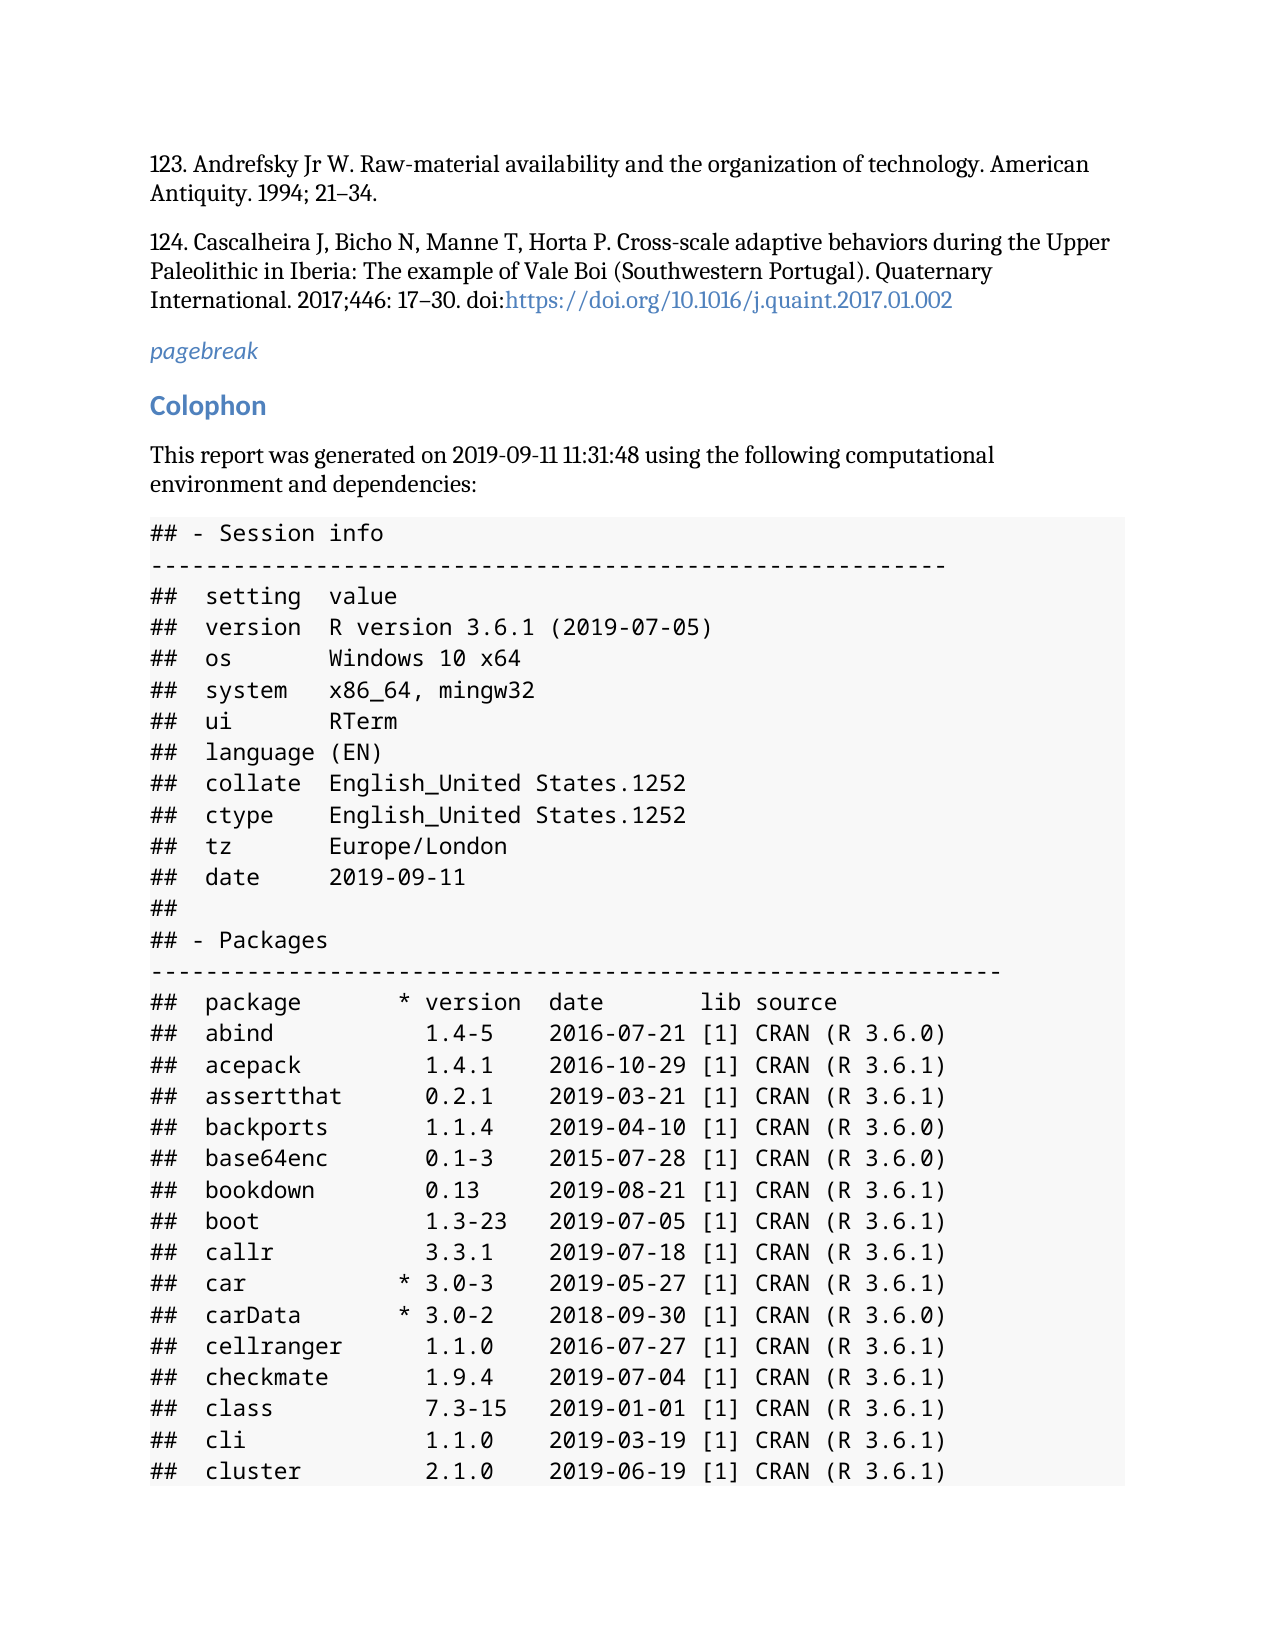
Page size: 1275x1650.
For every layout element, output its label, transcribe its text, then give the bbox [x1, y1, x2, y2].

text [150, 517, 1125, 1486]
text 123. Andrefsky Jr W. Raw-material availability and the organization of technology. American Antiquity. 1994; 21–34. [150, 150, 1125, 207]
text 124. Cascalheira J, Bicho N, Manne T, Horta P. Cross-scale adaptive behaviors during the Upper Paleolithic in Iberia: The example of Vale Boi (Southwestern Portugal). Quaternary International. 2017;446: 17–30. doi:https://doi.org/10.1016/j.quaint.2017.01.002 [150, 228, 1125, 314]
subtitle Colophon [150, 387, 1125, 422]
text This report was generated on 2019-09-11 11:31:48 using the following computational environment and dependencies: [150, 441, 1125, 499]
subtitle pagebreak [150, 335, 1125, 366]
